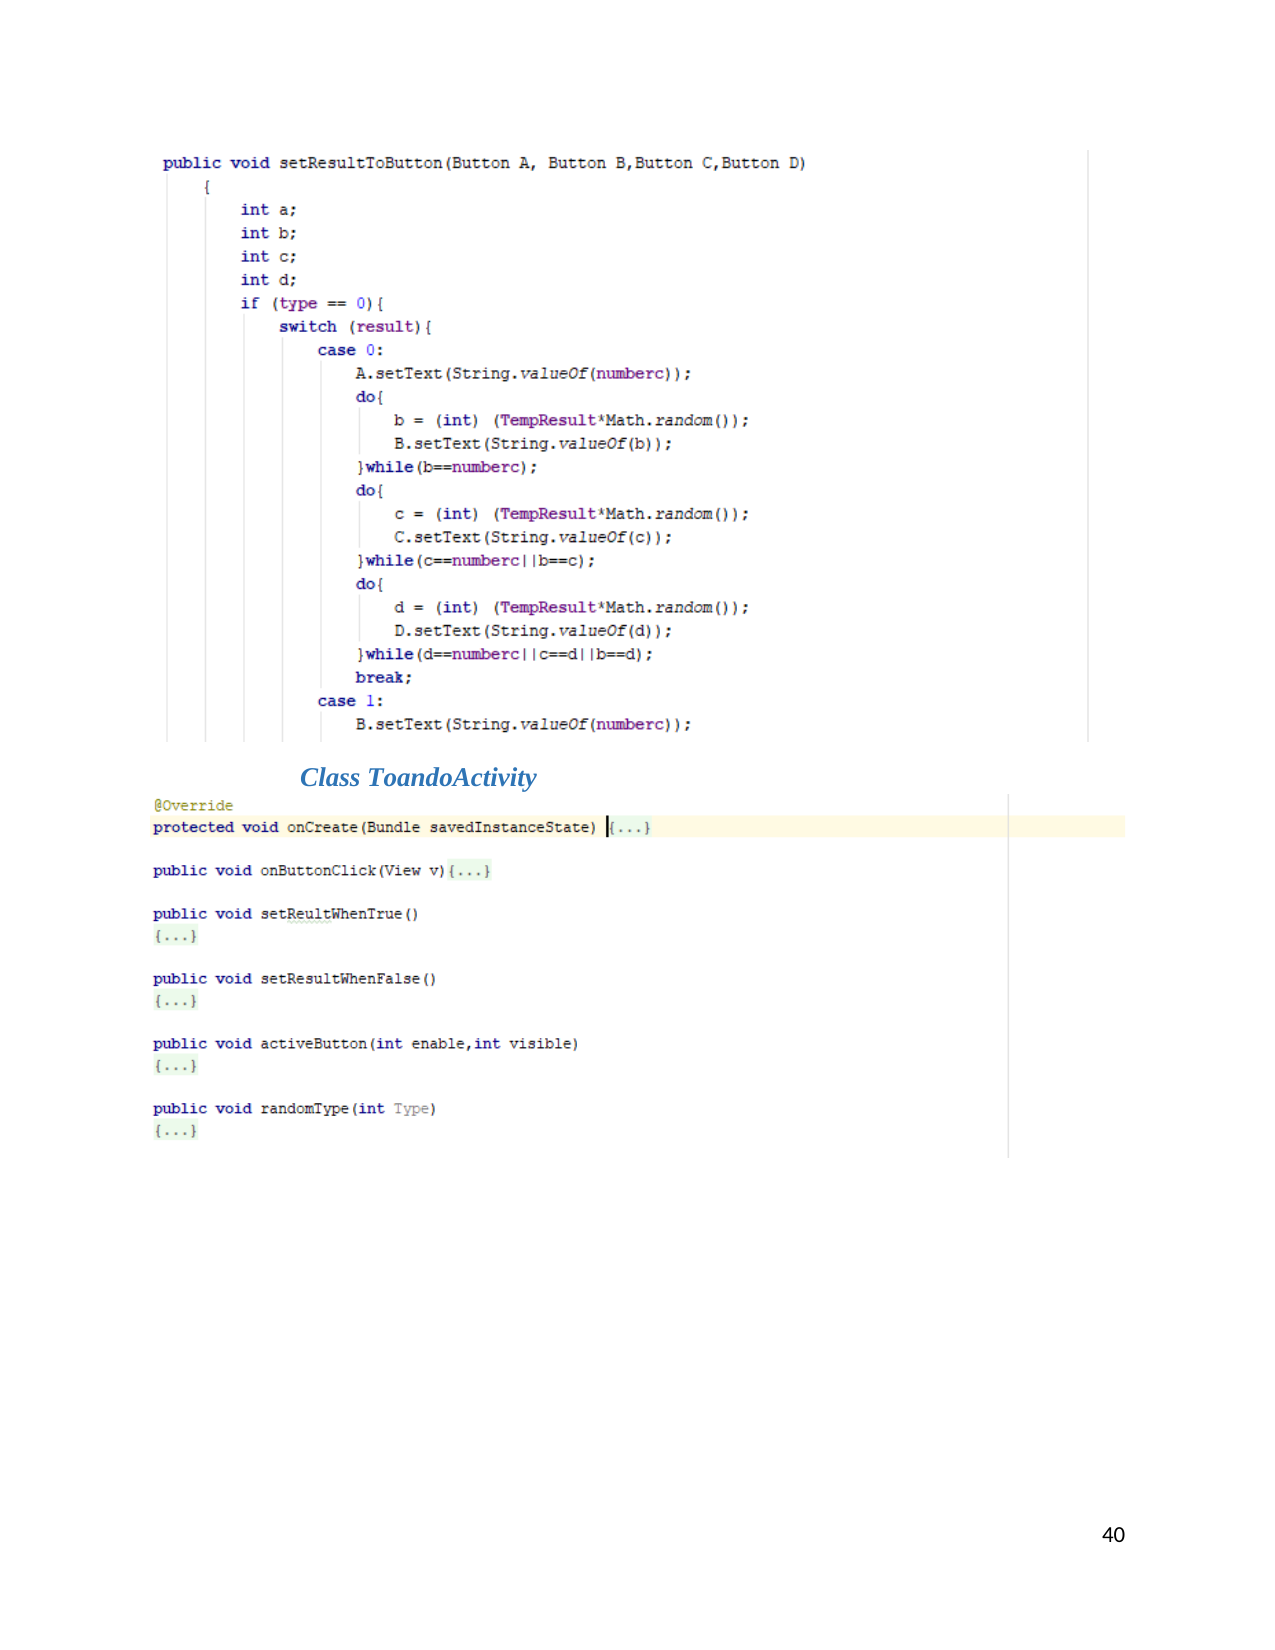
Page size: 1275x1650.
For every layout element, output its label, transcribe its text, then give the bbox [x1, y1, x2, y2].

picture [150, 150, 1125, 742]
picture [150, 794, 1125, 1158]
subtitle Class ToandoActivity [225, 761, 1125, 792]
